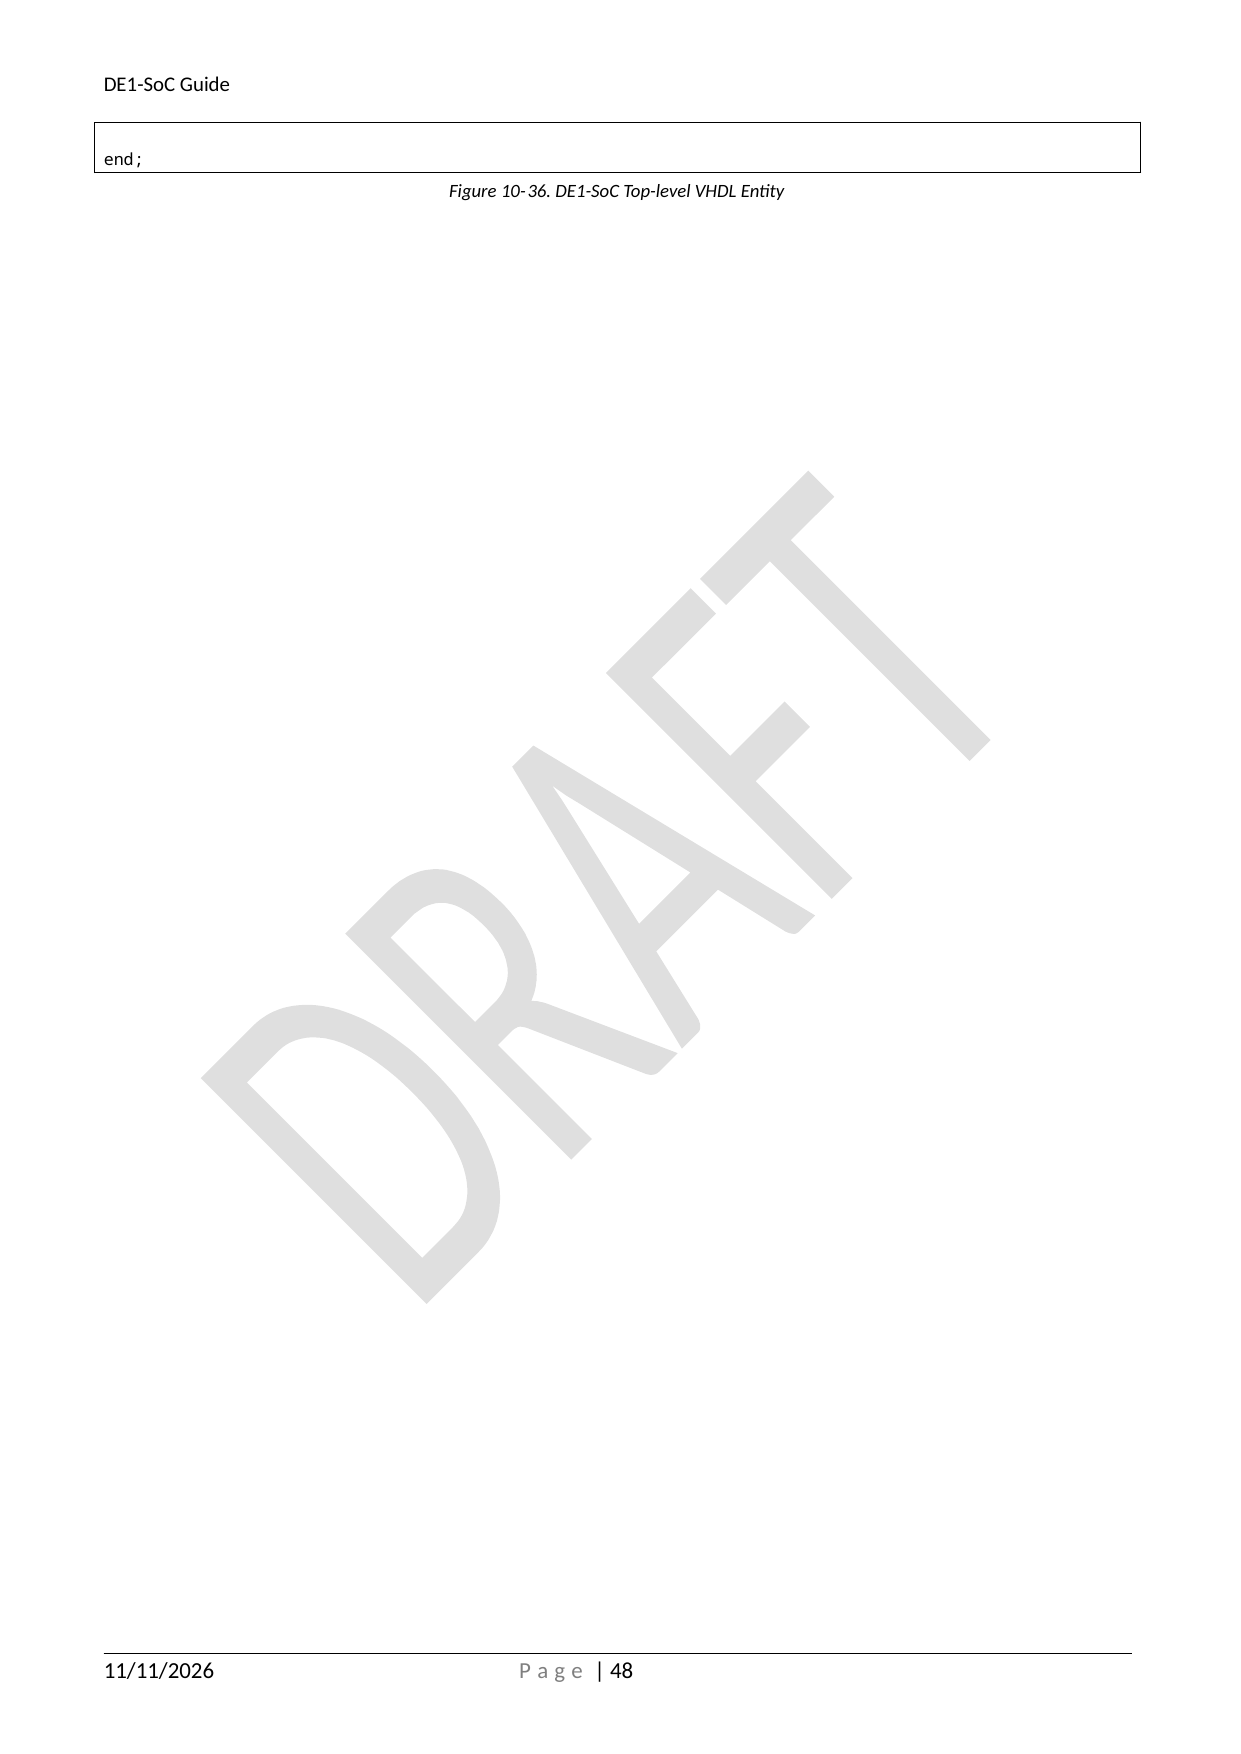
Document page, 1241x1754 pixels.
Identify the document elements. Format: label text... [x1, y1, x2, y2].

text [95, 123, 1140, 172]
